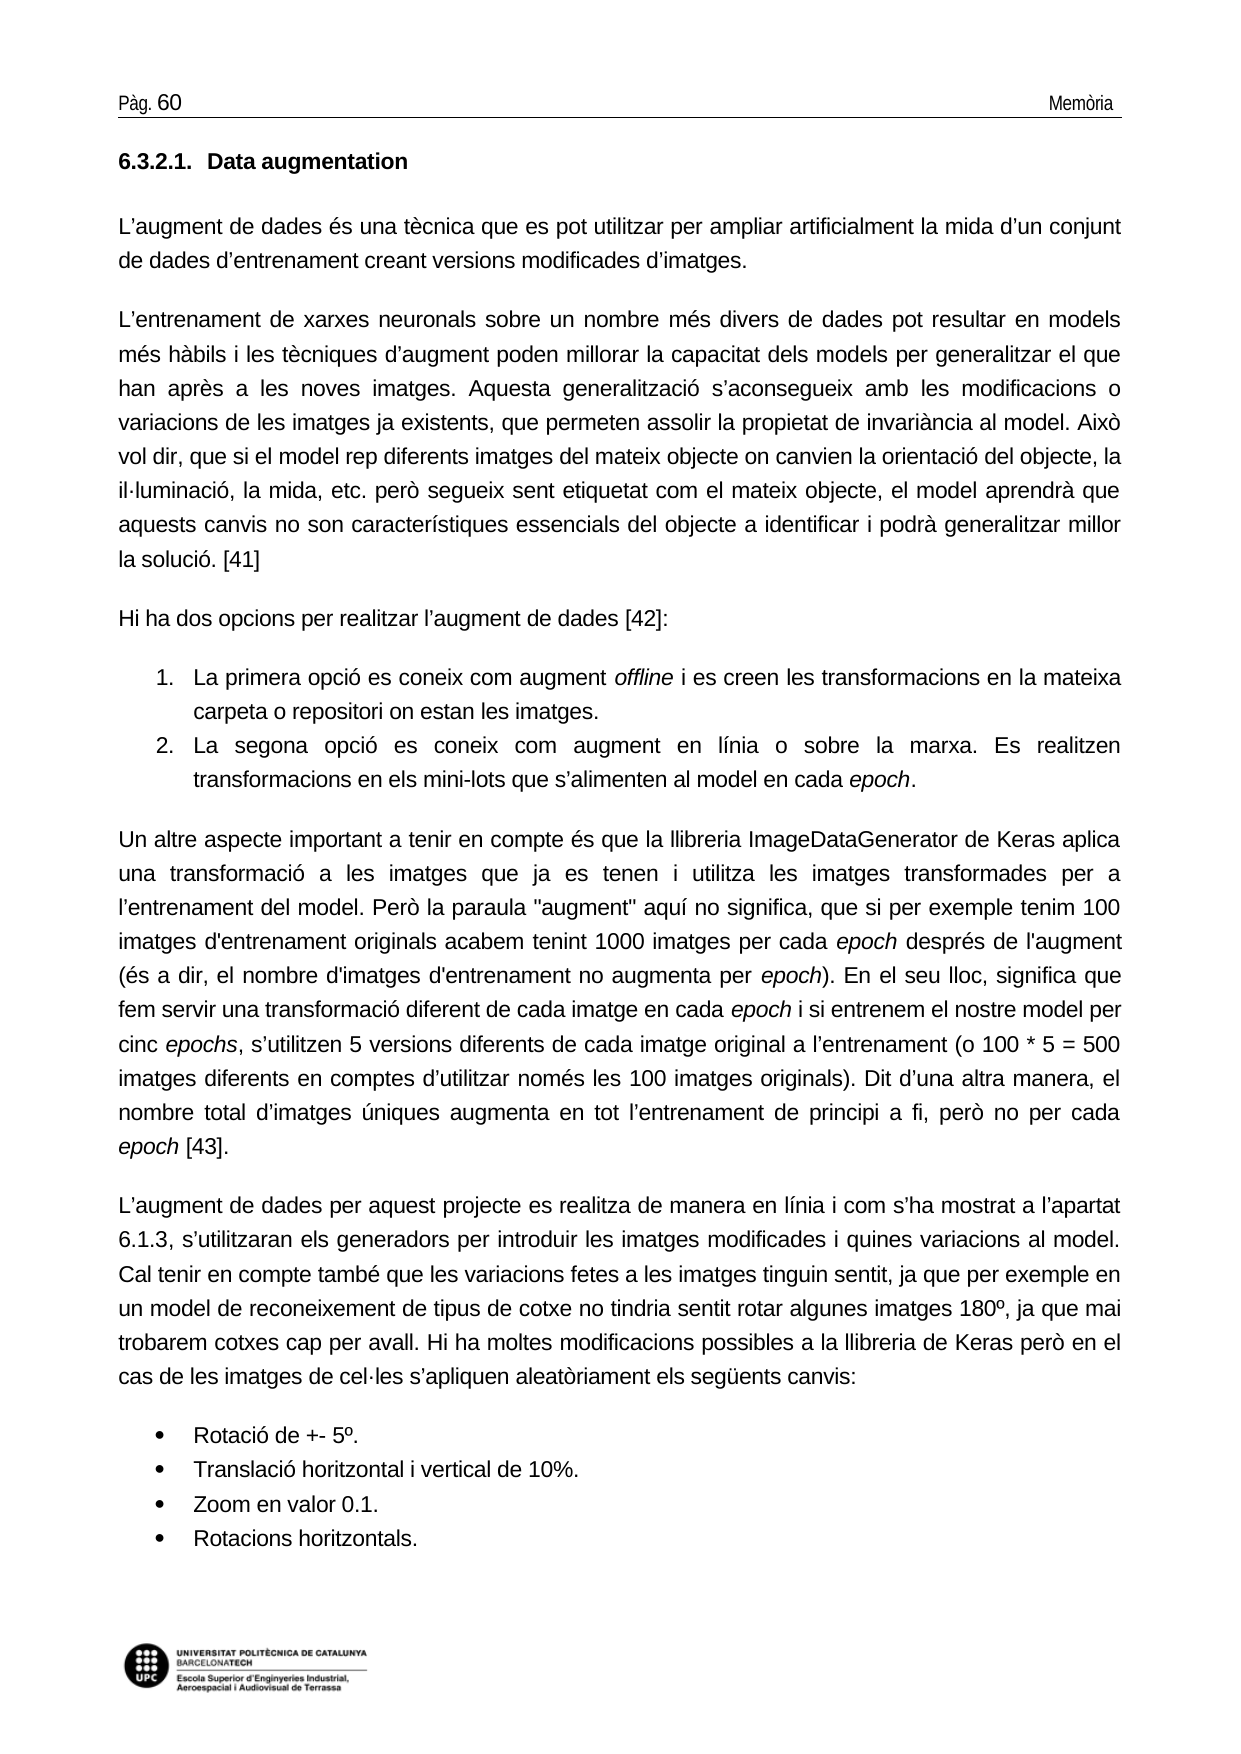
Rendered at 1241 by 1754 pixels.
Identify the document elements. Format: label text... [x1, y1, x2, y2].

list Translació horitzontal i vertical de 10%. [156, 1456, 1122, 1483]
text Hi ha dos opcions per realitzar l’augment de dades [42]: [118, 605, 1122, 631]
list La segona opció es coneix com augment en línia o sobre la marxa. Es realitzen transformacions en els mini-lots que s’alimenten al model en cada epoch. [156, 732, 1122, 793]
list La primera opció es coneix com augment offline i es creen les transformacions en la mateixa carpeta o repositori on estan les imatges. [156, 664, 1122, 724]
text L’entrenament de xarxes neuronals sobre un nombre més divers de dades pot resultar en models més hàbils i les tècniques d’augment poden millorar la capacitat dels models per generalitzar el que han après a les noves imatges. Aquesta generalització s’aconsegueix amb les modificacions o variacions de les imatges ja existents, que permeten assolir la propietat de invariància al model. Això vol dir, que si el model rep diferents imatges del mateix objecte on canvien la orientació del objecte, la il·luminació, la mida, etc. però segueix sent etiquetat com el mateix objecte, el model aprendrà que aquests canvis no son característiques essencials del objecte a identificar i podrà generalitzar millor la solució. [41] [118, 306, 1122, 572]
text Un altre aspecte important a tenir en compte és que la llibreria ImageDataGenerator de Keras aplica una transformació a les imatges que ja es tenen i utilitza les imatges transformades per a l’entrenament del model. Però la paraula "augment" aquí no significa, que si per exemple tenim 100 imatges d'entrenament originals acabem tenint 1000 imatges per cada epoch després de l'augment (és a dir, el nombre d'imatges d'entrenament no augmenta per epoch). En el seu lloc, significa que fem servir una transformació diferent de cada imatge en cada epoch i si entrenem el nostre model per cinc epochs, s’utilitzen 5 versions diferents de cada imatge original a l’entrenament (o 100 * 5 = 500 imatges diferents en comptes d’utilitzar només les 100 imatges originals). Dit d’una altra manera, el nombre total d’imatges úniques augmenta en tot l’entrenament de principi a fi, però no per cada epoch [43]. [118, 826, 1122, 1159]
picture [118, 1634, 374, 1702]
list Zoom en valor 0.1. [156, 1491, 1122, 1517]
text L’augment de dades per aquest projecte es realitza de manera en línia i com s’ha mostrat a l’apartat 6.1.3, s’utilitzaran els generadors per introduir les imatges modificades i quines variacions al model. Cal tenir en compte també que les variacions fetes a les imatges tinguin sentit, ja que per exemple en un model de reconeixement de tipus de cotxe no tindria sentit rotar algunes imatges 180º, ja que mai trobarem cotxes cap per avall. Hi ha moltes modificacions possibles a la llibreria de Keras però en el cas de les imatges de cel·les s’apliquen aleatòriament els següents canvis: [118, 1192, 1122, 1389]
list Rotació de +- 5º. [156, 1422, 1122, 1449]
text L’augment de dades és una tècnica que es pot utilitzar per ampliar artificialment la mida d’un conjunt de dades d’entrenament creant versions modificades d’imatges. [118, 213, 1122, 274]
list Rotacions horitzontals. [156, 1525, 1122, 1551]
subtitle Data augmentation [118, 148, 1122, 174]
